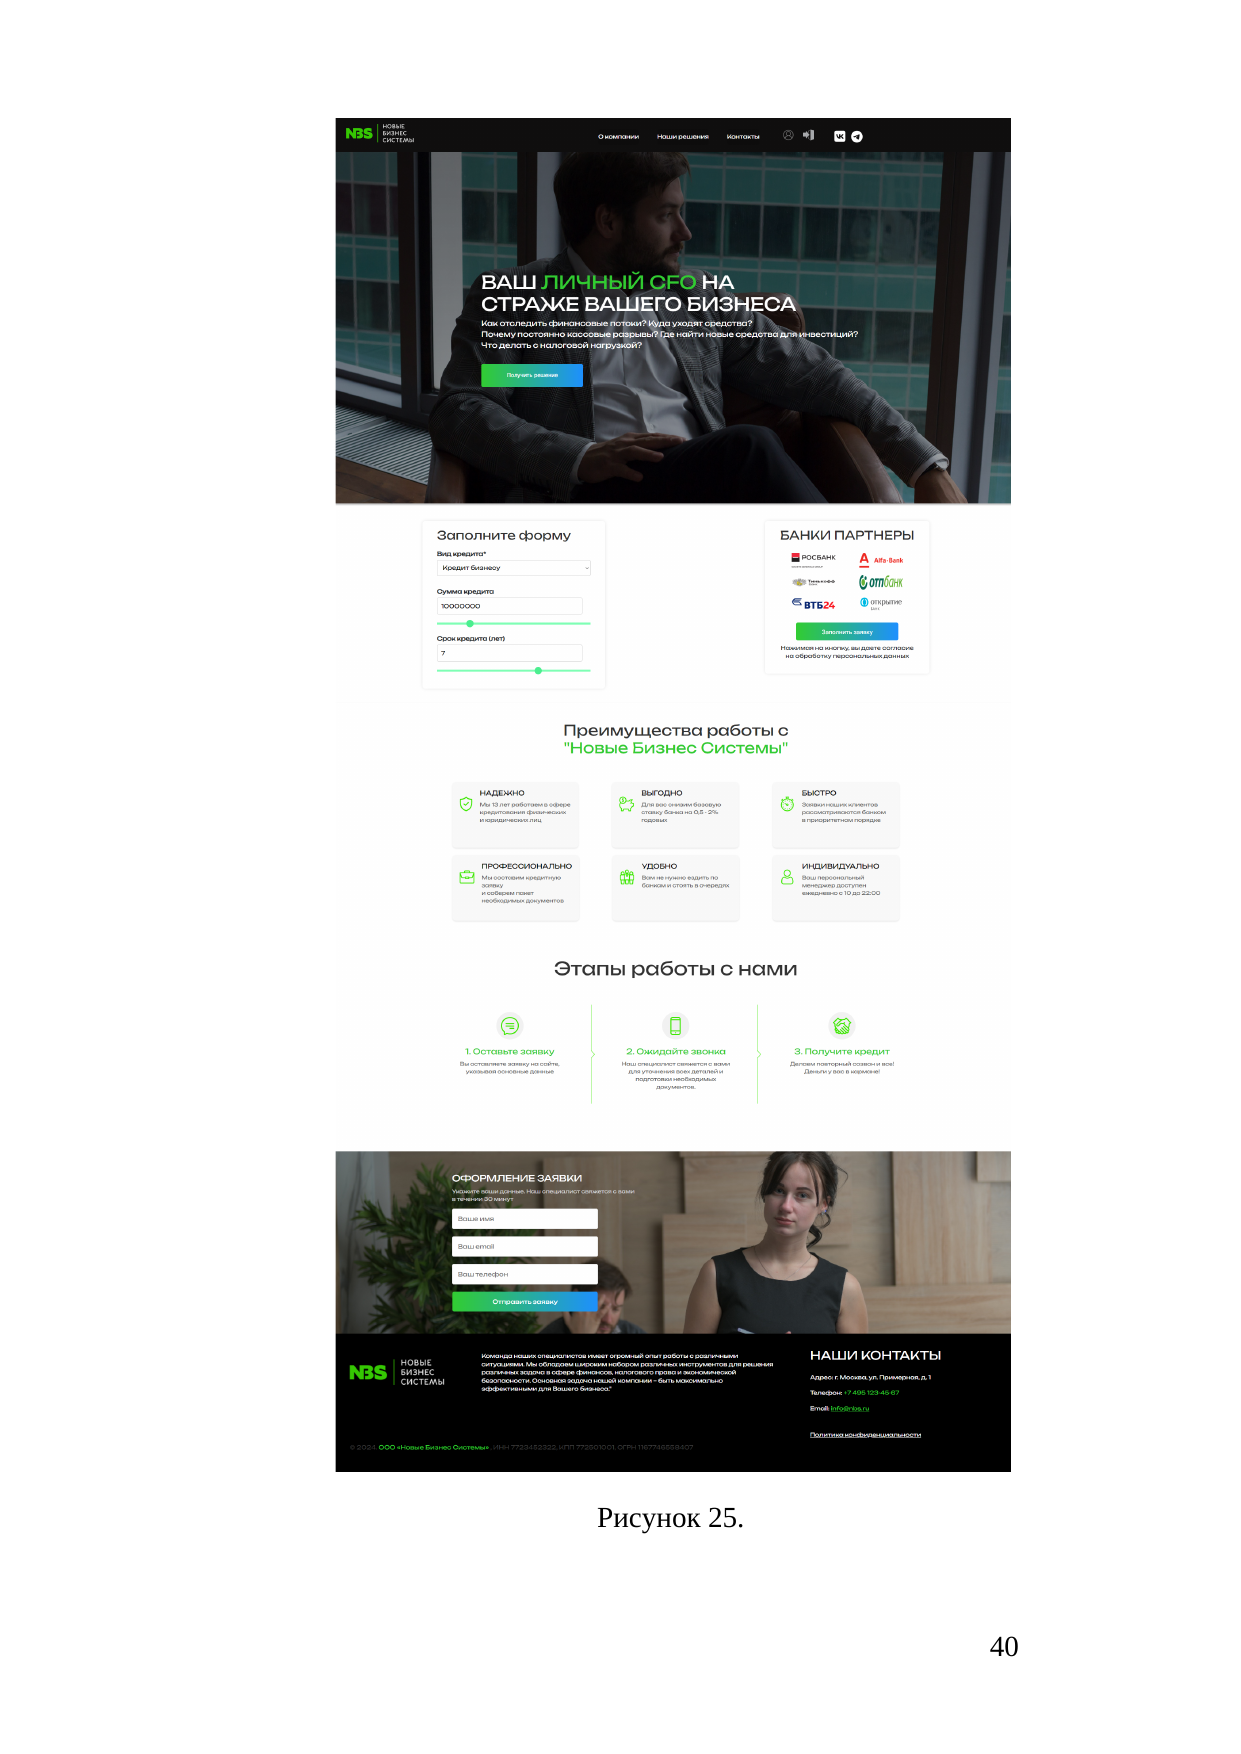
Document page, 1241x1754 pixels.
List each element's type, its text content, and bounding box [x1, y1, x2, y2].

picture [335, 118, 1011, 1472]
text Рисунок 25. [177, 1500, 1127, 1534]
